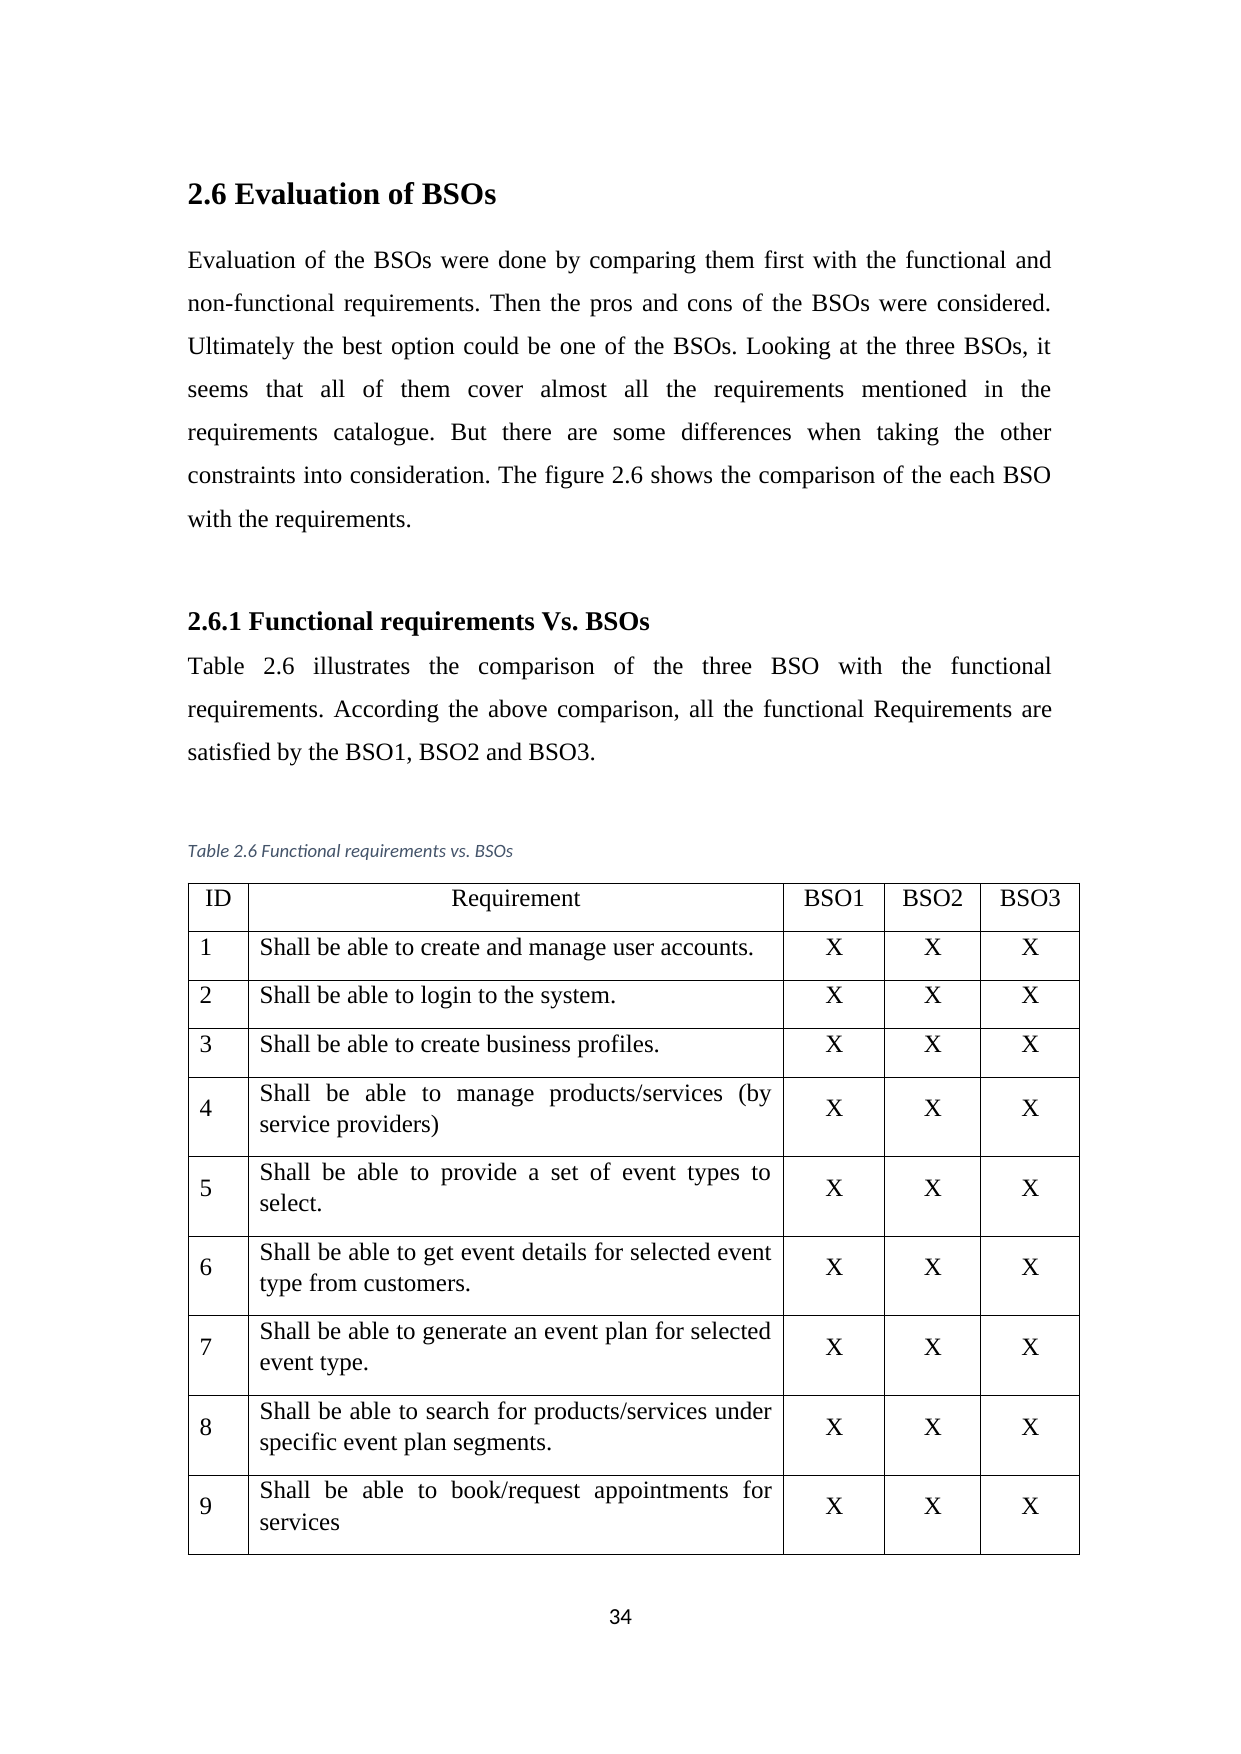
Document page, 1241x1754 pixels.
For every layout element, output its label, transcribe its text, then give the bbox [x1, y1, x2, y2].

table_cell X [885, 1078, 980, 1156]
table_cell Shall be able to manage products/services (by service providers) [249, 1078, 783, 1156]
table_header BSO2 [885, 884, 980, 931]
table_cell 4 [189, 1078, 248, 1156]
table_cell X [885, 1316, 980, 1395]
table_cell X [981, 1157, 1079, 1236]
table_cell 7 [189, 1316, 248, 1395]
subtitle 2.6.1 Functional requirements Vs. BSOs [187, 605, 1053, 636]
table_cell X [981, 1316, 1079, 1395]
table_cell X [885, 1157, 980, 1236]
table_cell X [981, 1396, 1079, 1474]
table_cell X [784, 981, 884, 1028]
table_cell Shall be able to generate an event plan for selected event type. [249, 1316, 783, 1395]
table_cell X [784, 932, 884, 979]
table_header BSO3 [981, 884, 1079, 931]
table_cell X [885, 1029, 980, 1077]
text Evaluation of the BSOs were done by comparing them first with the functional and non-functional requirements. Then the pros and cons of the BSOs were considered. Ultimately the best option could be one of the BSOs. Looking at the three BSOs, it seems that all of them cover almost all the requirements mentioned in the requirements catalogue. But there are some differences when taking the other constraints into consideration. The figure 2.6 shows the comparison of the each BSO with the requirements. [187, 245, 1053, 574]
table_cell X [981, 1237, 1079, 1315]
table_cell X [784, 1316, 884, 1395]
table_cell 9 [189, 1476, 248, 1554]
table_cell X [885, 981, 980, 1028]
table_header ID [189, 884, 248, 931]
table_cell 3 [189, 1029, 248, 1077]
text Table 2.6 Functional requirements vs. BSOs [187, 839, 1053, 862]
table_cell X [784, 1029, 884, 1077]
table_cell X [784, 1157, 884, 1236]
table_cell Shall be able to create business profiles. [249, 1029, 783, 1077]
table_header Requirement [249, 884, 783, 931]
table_cell 5 [189, 1157, 248, 1236]
table_cell Shall be able to create and manage user accounts. [249, 932, 783, 979]
table_cell X [981, 981, 1079, 1028]
table_cell Shall be able to search for products/services under specific event plan segments. [249, 1396, 783, 1474]
table_cell X [981, 1078, 1079, 1156]
table_cell 2 [189, 981, 248, 1028]
table_cell X [885, 1476, 980, 1554]
table_cell X [981, 1476, 1079, 1554]
table_cell Shall be able to book/request appointments for services [249, 1476, 783, 1554]
table_cell X [885, 1237, 980, 1315]
table_cell Shall be able to provide a set of event types to select. [249, 1157, 783, 1236]
table_cell X [885, 1396, 980, 1474]
table_cell X [784, 1078, 884, 1156]
table_cell X [784, 1396, 884, 1474]
table_cell X [784, 1237, 884, 1315]
table_cell 8 [189, 1396, 248, 1474]
table_header BSO1 [784, 884, 884, 931]
table_cell X [981, 932, 1079, 979]
table_cell 6 [189, 1237, 248, 1315]
table_cell X [981, 1029, 1079, 1077]
table_cell Shall be able to get event details for selected event type from customers. [249, 1237, 783, 1315]
subtitle 2.6 Evaluation of BSOs [187, 175, 1053, 211]
table_cell X [784, 1476, 884, 1554]
table_cell X [885, 932, 980, 979]
table_cell 1 [189, 932, 248, 979]
table_cell Shall be able to login to the system. [249, 981, 783, 1028]
text Table 2.6 illustrates the comparison of the three BSO with the functional requirements. According the above comparison, all the functional Requirements are satisfied by the BSO1, BSO2 and BSO3. [187, 651, 1053, 808]
